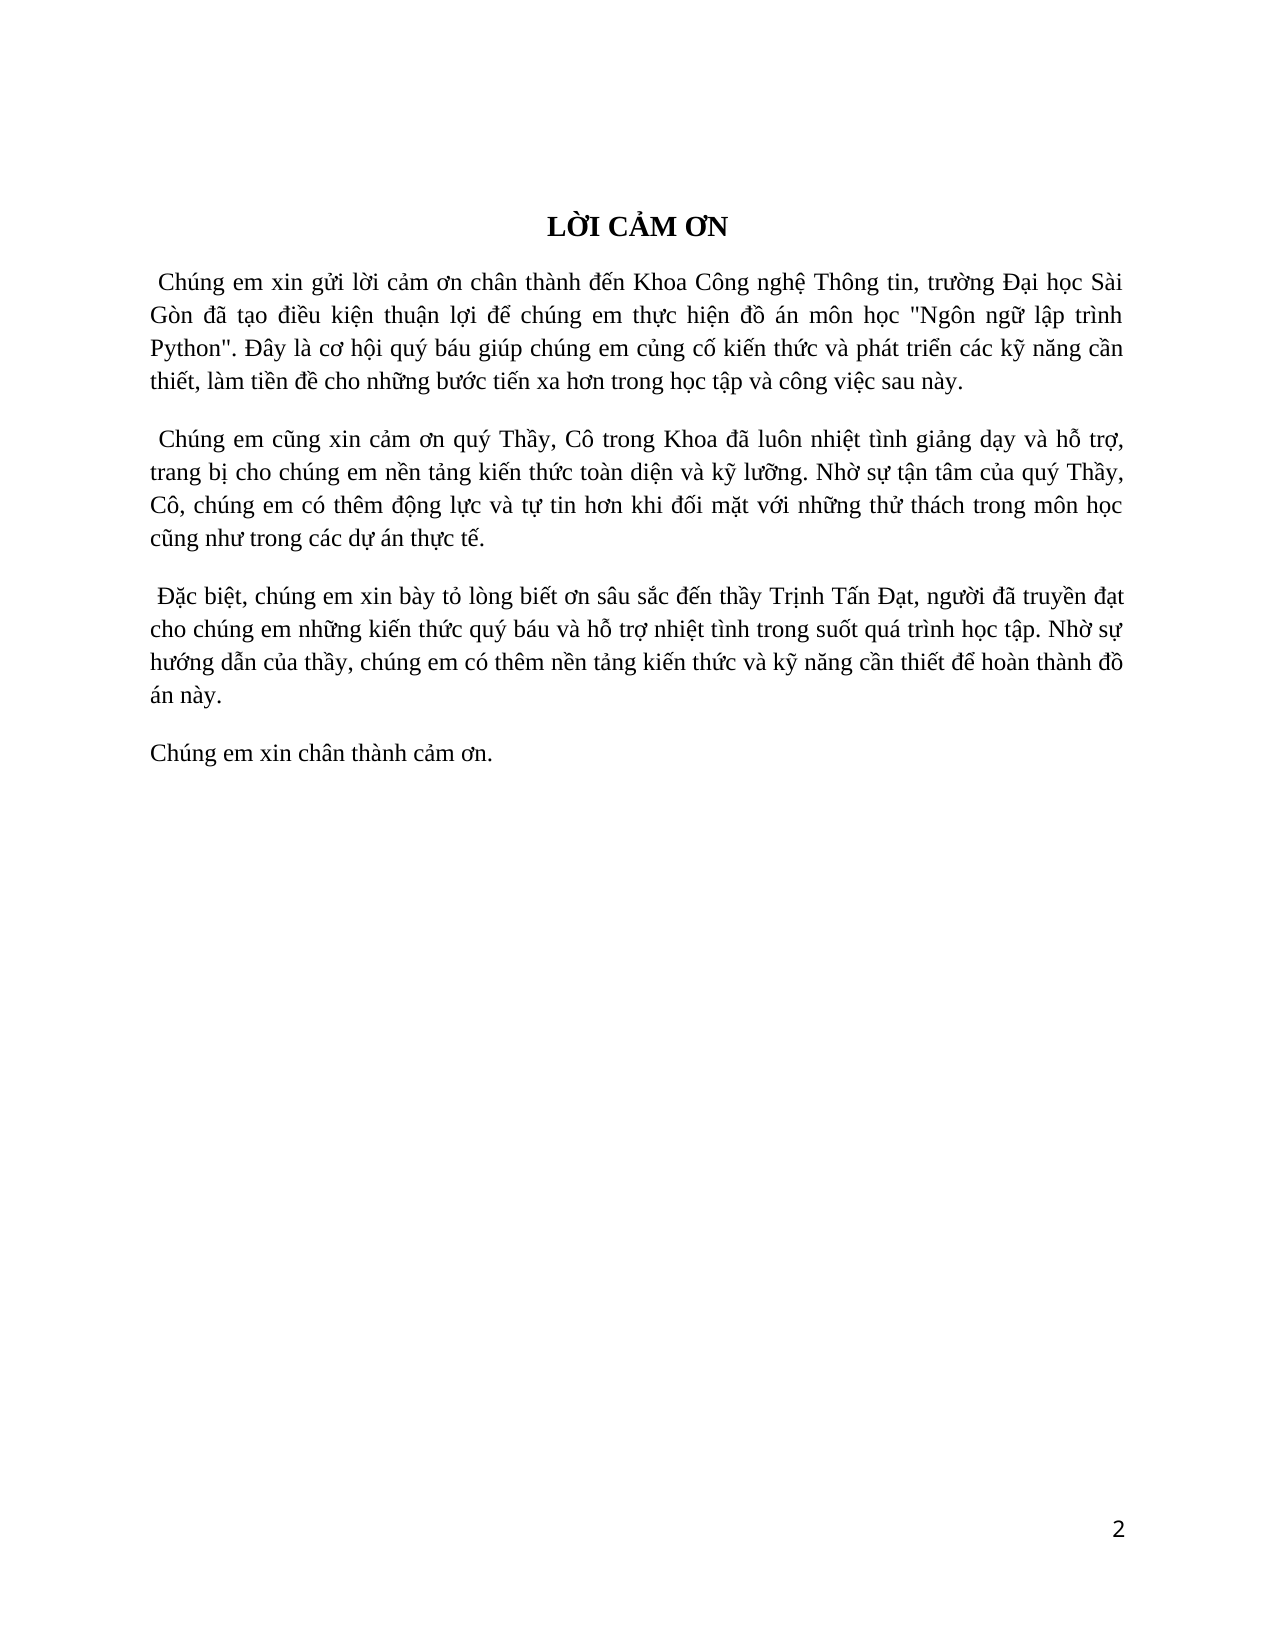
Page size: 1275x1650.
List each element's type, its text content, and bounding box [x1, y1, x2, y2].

text Chúng em xin gửi lời cảm ơn chân thành đến Khoa Công nghệ Thông tin, trường Đại học Sài Gòn đã tạo điều kiện thuận lợi để chúng em thực hiện đồ án môn học "Ngôn ngữ lập trình Python". Đây là cơ hội quý báu giúp chúng em củng cố kiến thức và phát triển các kỹ năng cần thiết, làm tiền đề cho những bước tiến xa hơn trong học tập và công việc sau này. [150, 267, 1125, 395]
text Chúng em xin chân thành cảm ơn. [150, 738, 1125, 767]
text LỜI CẢM ƠN [150, 209, 1125, 242]
text Đặc biệt, chúng em xin bày tỏ lòng biết ơn sâu sắc đến thầy Trịnh Tấn Đạt, người đã truyền đạt cho chúng em những kiến thức quý báu và hỗ trợ nhiệt tình trong suốt quá trình học tập. Nhờ sự hướng dẫn của thầy, chúng em có thêm nền tảng kiến thức và kỹ năng cần thiết để hoàn thành đồ án này. [150, 581, 1125, 709]
text Chúng em cũng xin cảm ơn quý Thầy, Cô trong Khoa đã luôn nhiệt tình giảng dạy và hỗ trợ, trang bị cho chúng em nền tảng kiến thức toàn diện và kỹ lưỡng. Nhờ sự tận tâm của quý Thầy, Cô, chúng em có thêm động lực và tự tin hơn khi đối mặt với những thử thách trong môn học cũng như trong các dự án thực tế. [150, 424, 1125, 552]
